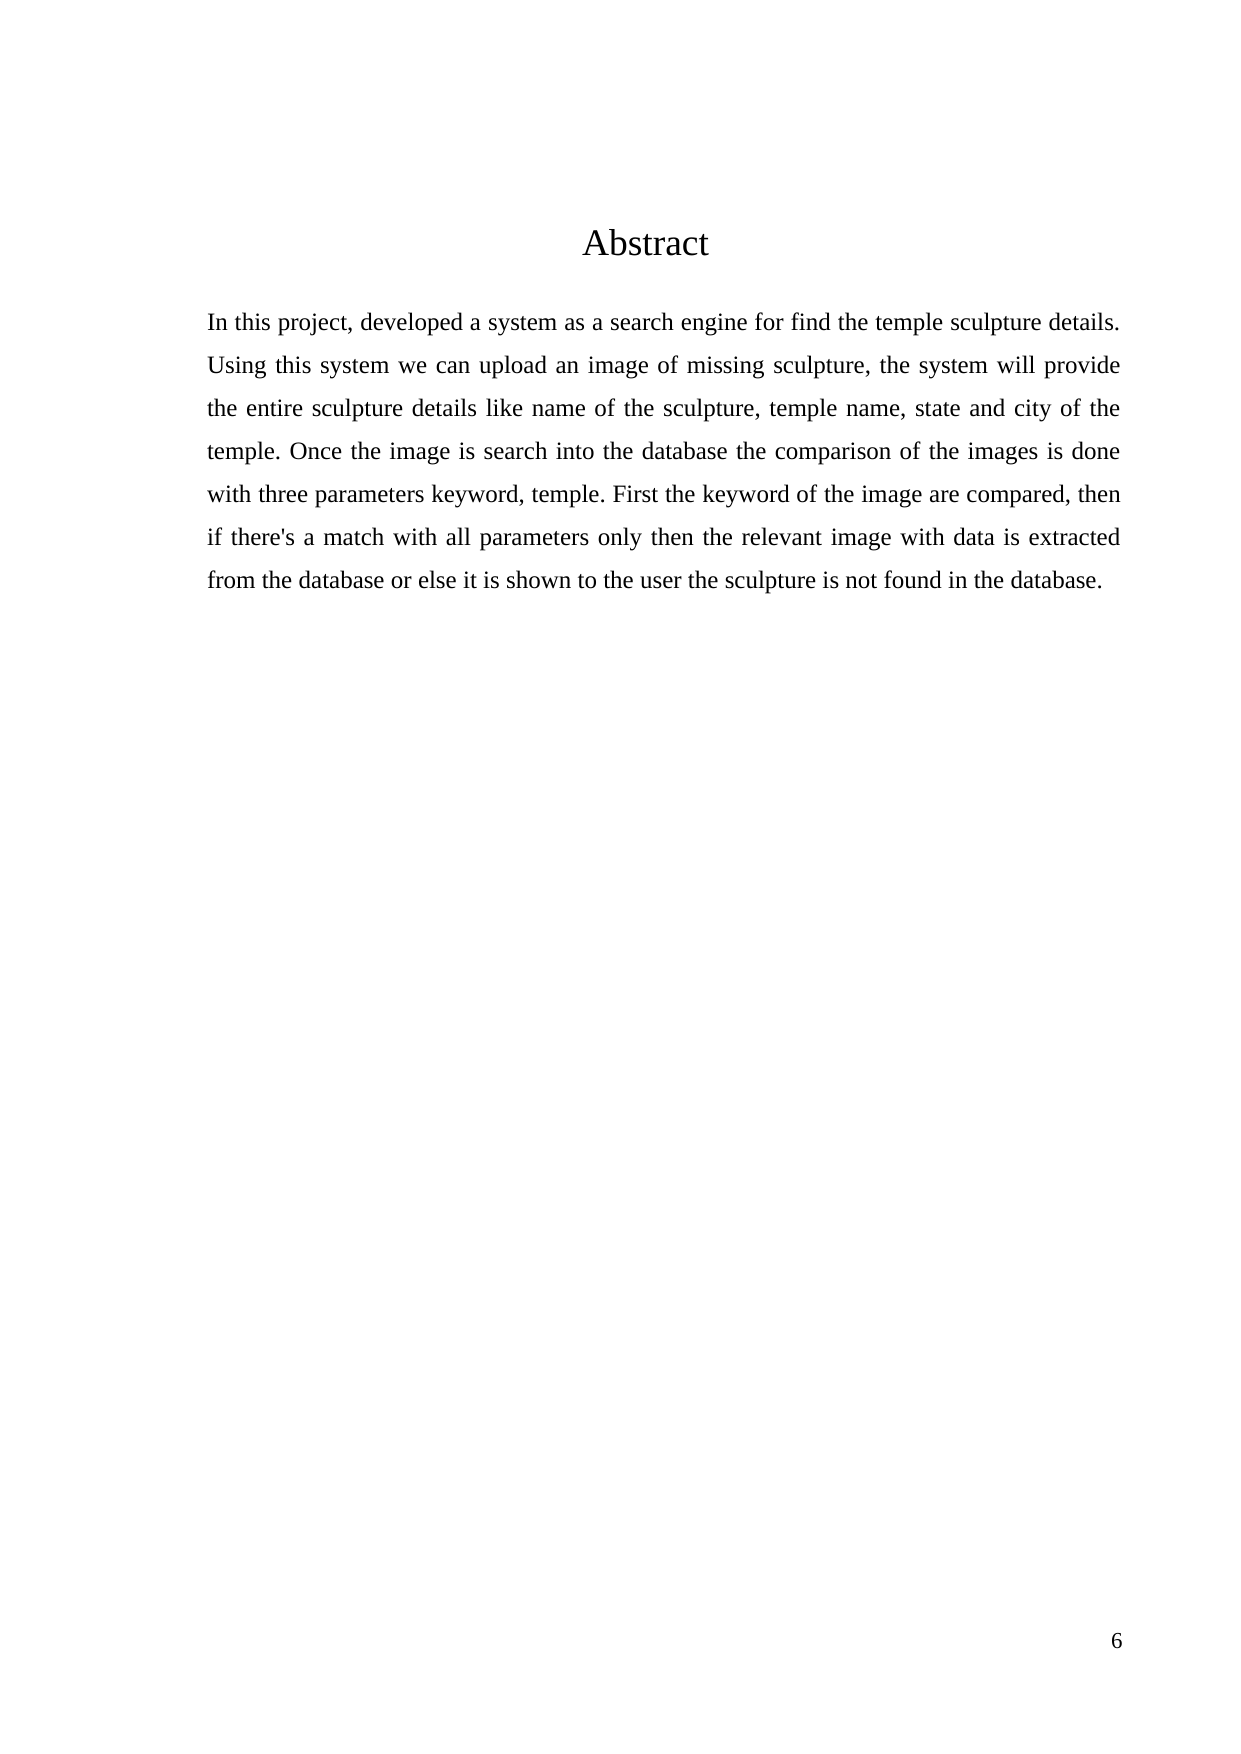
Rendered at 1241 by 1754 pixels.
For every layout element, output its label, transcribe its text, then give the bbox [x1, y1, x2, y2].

text In this project, developed a system as a search engine for find the temple sculpture details. Using this system we can upload an image of missing sculpture, the system will provide the entire sculpture details like name of the sculpture, temple name, state and city of the temple. Once the image is search into the database the comparison of the images is done with three parameters keyword, temple. First the keyword of the image are compared, then if there's a match with all parameters only then the relevant image with data is extracted from the database or else it is shown to the user the sculpture is not found in the database. [207, 307, 1122, 594]
text Abstract [507, 220, 1122, 263]
